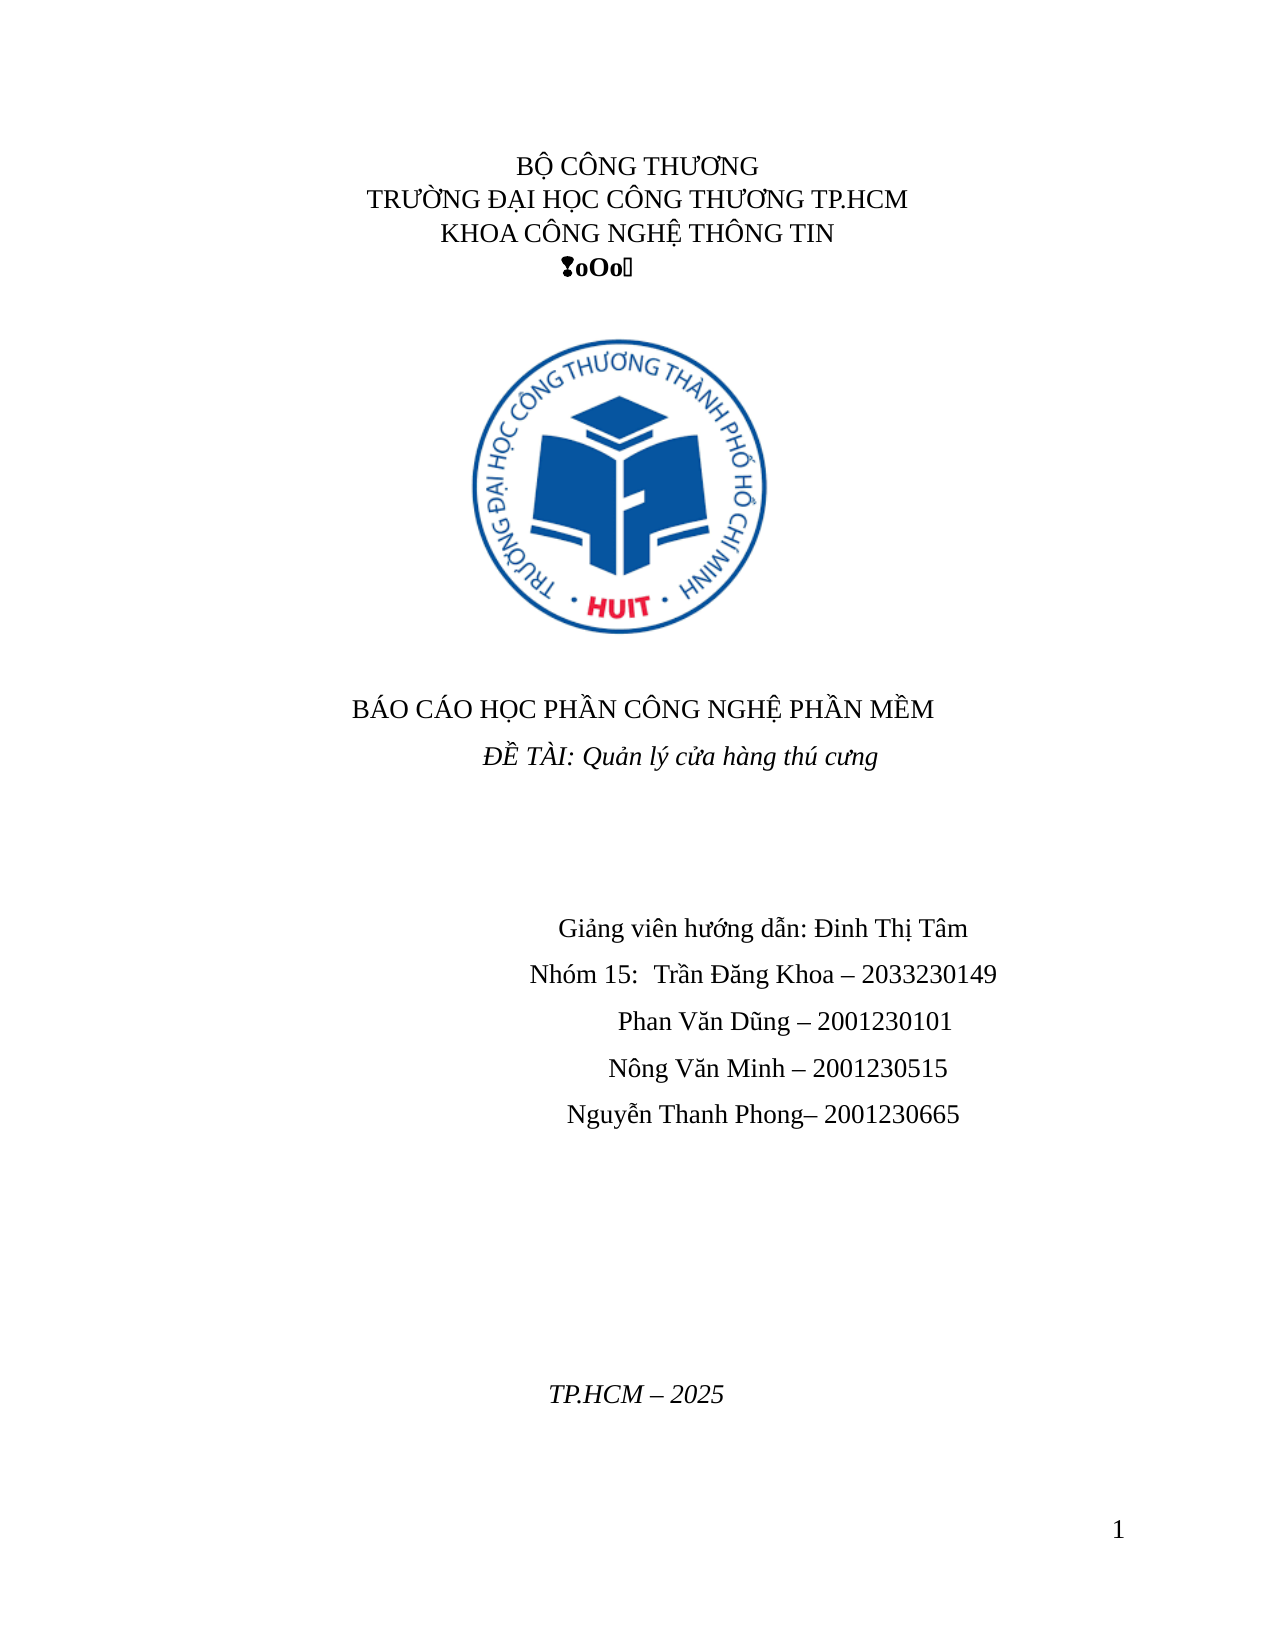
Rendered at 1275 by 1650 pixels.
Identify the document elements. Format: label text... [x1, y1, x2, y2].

picture [469, 337, 769, 638]
text Phan Văn Dũng – 2001230101 [150, 1005, 1125, 1036]
text BÁO CÁO HỌC PHẦN CÔNG NGHỆ PHẦN MỀM [150, 322, 1125, 724]
text TRƯỜNG ĐẠI HỌC CÔNG THƯƠNG TP.HCM [150, 183, 1125, 215]
text Nhóm 15: Trần Đăng Khoa – 2033230149 [150, 958, 1125, 989]
text BỘ CÔNG THƯƠNG [150, 150, 1125, 181]
text Nông Văn Minh – 2001230515 [150, 1052, 1125, 1083]
text oOo [161, 251, 1125, 282]
text ĐỀ TÀI: Quản lý cửa hàng thú cưng [150, 740, 1125, 771]
text KHOA CÔNG NGHỆ THÔNG TIN [150, 217, 1125, 248]
text Giảng viên hướng dẫn: Đinh Thị Tâm [150, 912, 1125, 943]
text Nguyễn Thanh Phong– 2001230665 [150, 1098, 1125, 1129]
text TP.HCM – 2025 [150, 1378, 1125, 1409]
